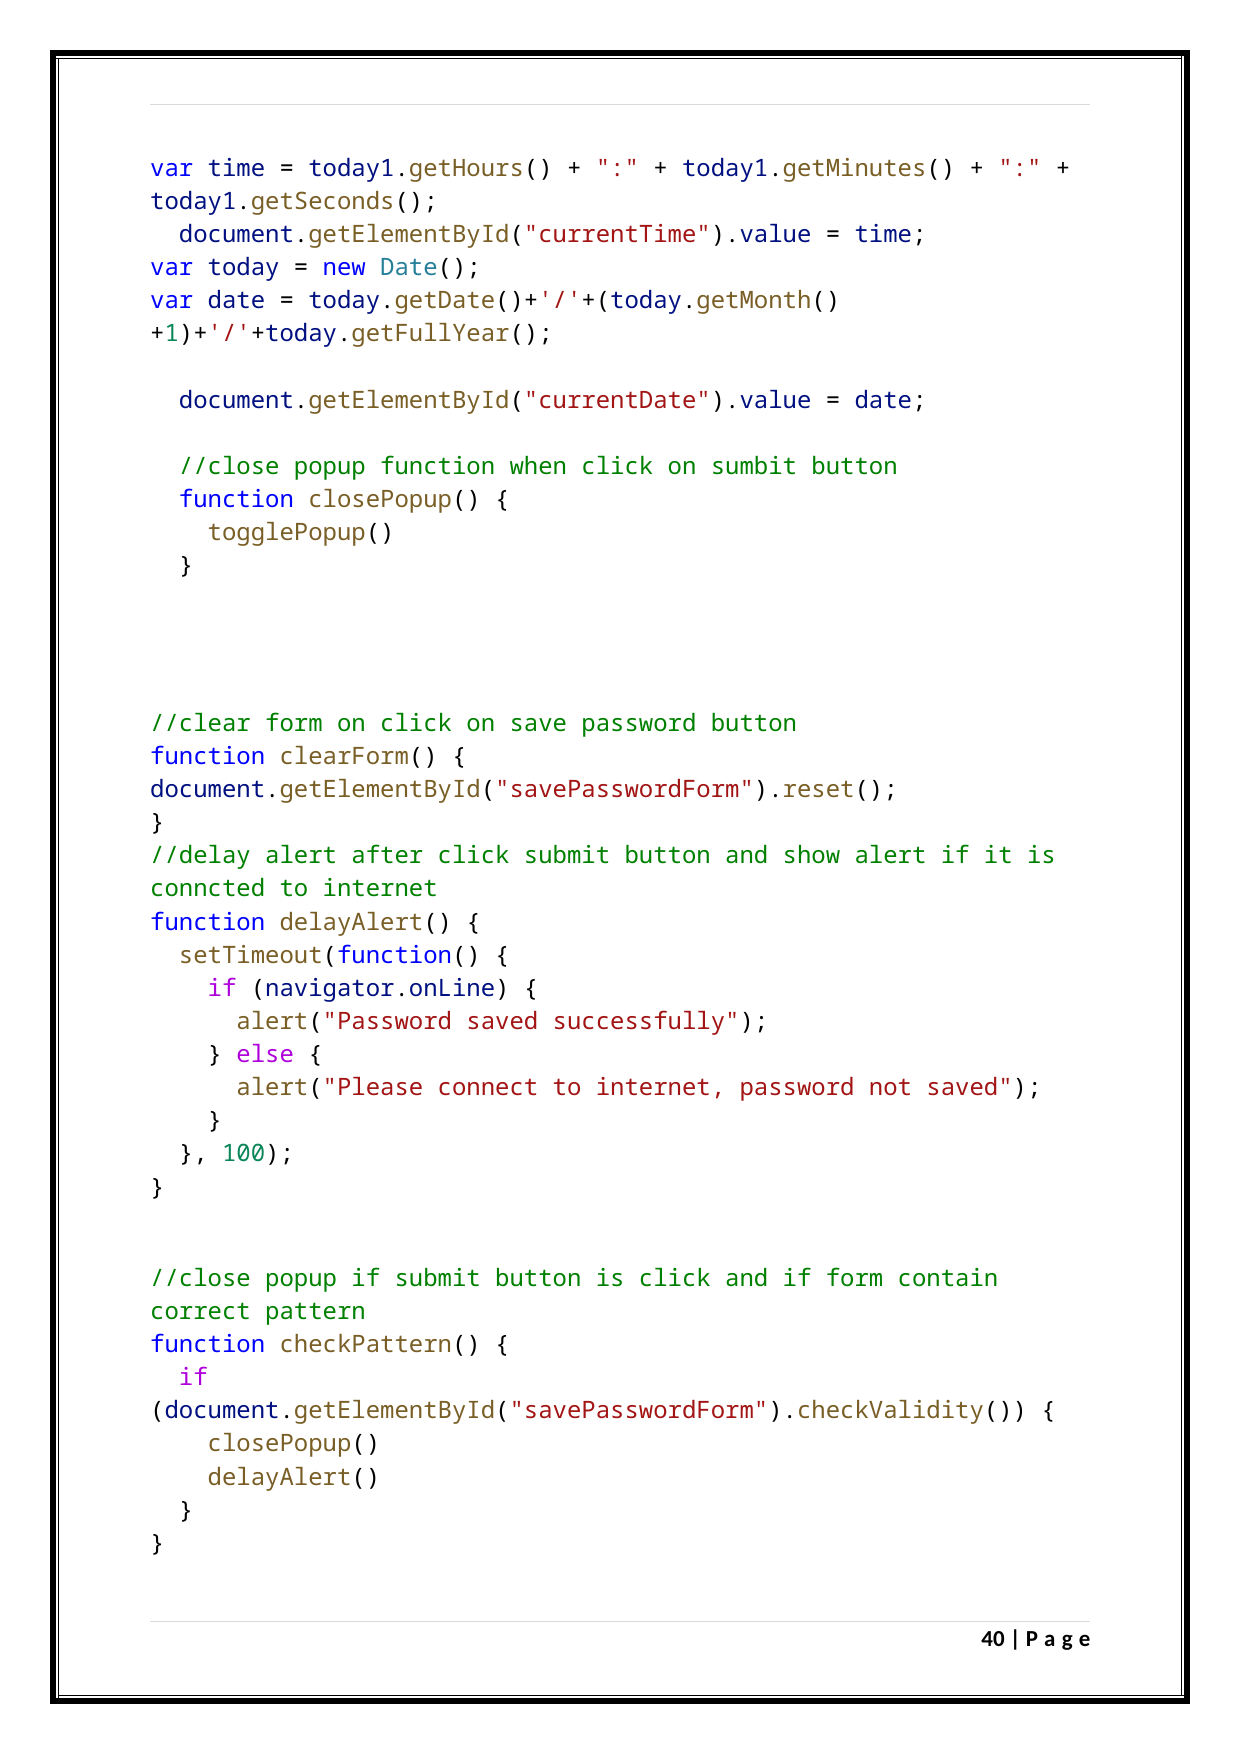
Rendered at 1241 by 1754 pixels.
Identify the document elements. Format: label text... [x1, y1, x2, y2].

text } [150, 804, 1090, 837]
text //close popup function when click on sumbit button [150, 448, 1090, 481]
text alert("Please connect to internet, password not saved"); [150, 1069, 1090, 1102]
text function clearForm() { [150, 738, 1090, 771]
text } else { [150, 1036, 1090, 1069]
text var today = new Date(); [150, 249, 1090, 282]
text setTimeout(function() { [150, 937, 1090, 970]
text } [150, 547, 1090, 581]
text } [150, 1102, 1090, 1136]
text document.getElementById("currentDate").value = date; [150, 382, 1090, 415]
text closePopup() [150, 1426, 1090, 1459]
text //close popup if submit button is click and if form contain correct pattern [150, 1260, 1090, 1326]
text } [150, 1169, 1090, 1202]
text function checkPattern() { [150, 1326, 1090, 1359]
text //clear form on click on save password button [150, 705, 1090, 738]
text function delayAlert() { [150, 904, 1090, 937]
text var date = today.getDate()+'/'+(today.getMonth()+1)+'/'+today.getFullYear(); [150, 282, 1090, 349]
text } [150, 1492, 1090, 1525]
text } [150, 1525, 1090, 1558]
text if (document.getElementById("savePasswordForm").checkValidity()) { [150, 1359, 1090, 1426]
text delayAlert() [150, 1459, 1090, 1492]
text togglePopup() [150, 514, 1090, 547]
text alert("Password saved successfully"); [150, 1003, 1090, 1036]
text document.getElementById("currentTime").value = time; [150, 216, 1090, 249]
text var time = today1.getHours() + ":" + today1.getMinutes() + ":" + today1.getSeconds(); [150, 150, 1090, 216]
text function closePopup() { [150, 481, 1090, 514]
text }, 100); [150, 1136, 1090, 1169]
text if (navigator.onLine) { [150, 970, 1090, 1003]
text //delay alert after click submit button and show alert if it is conncted to internet [150, 837, 1090, 904]
text document.getElementById("savePasswordForm").reset(); [150, 771, 1090, 804]
